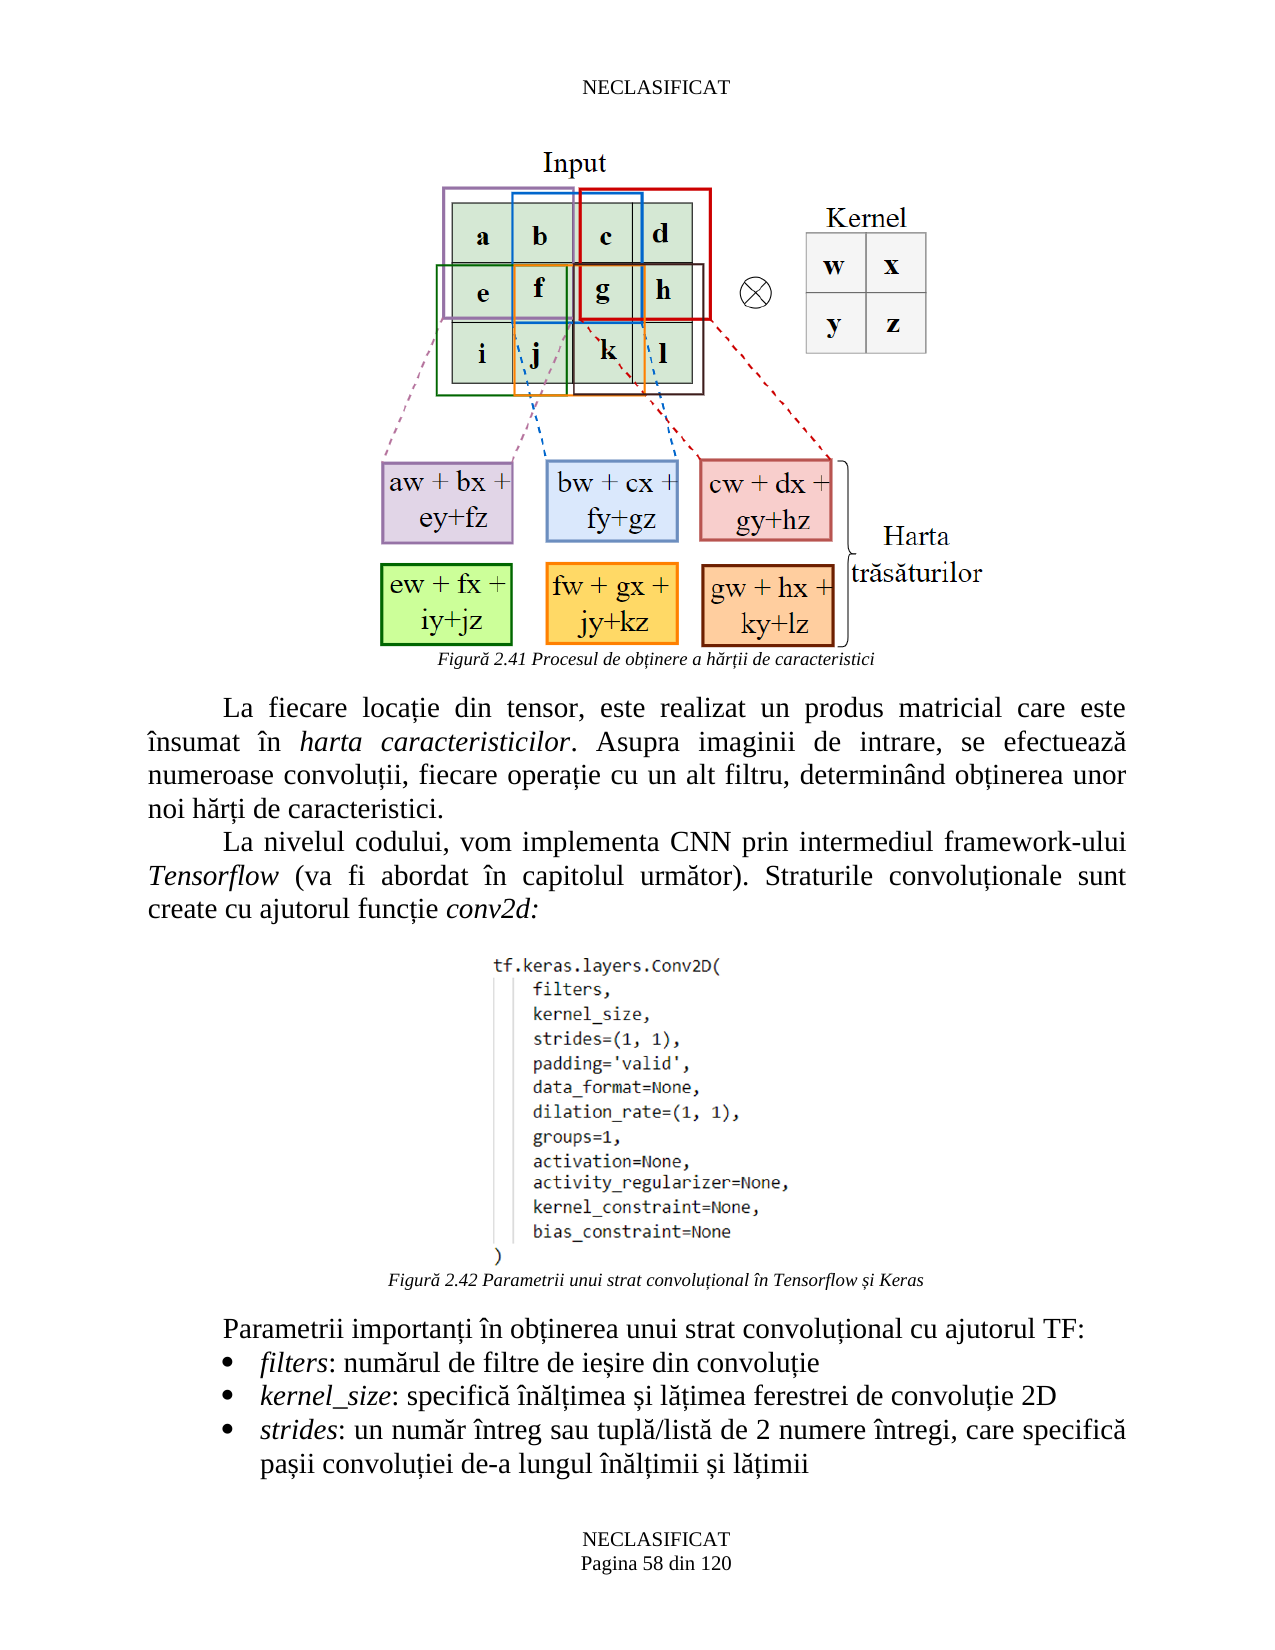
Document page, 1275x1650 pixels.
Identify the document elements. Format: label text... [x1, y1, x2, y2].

text La nivelul codului, vom implementa CNN prin intermediul framework-ului Tensorflow (va fi abordat în capitolul următor). Straturile convoluționale sunt create cu ajutorul funcție conv2d: [148, 824, 1127, 925]
picture [358, 147, 992, 648]
text La fiecare locație din tensor, este realizat un produs matricial care este însumat în harta caracteristicilor. Asupra imaginii de intrare, se efectuează numeroase convoluții, fiecare operație cu un alt filtru, determinând obținerea unor noi hărți de caracteristici. [148, 690, 1127, 824]
text Parametrii importanți în obținerea unui strat convoluțional cu ajutorul TF: [148, 1311, 1127, 1345]
list kernel_size: specifică înălțimea și lățimea ferestrei de convoluție 2D [222, 1378, 1127, 1412]
list filters: numărul de filtre de ieșire din convoluție [222, 1345, 1127, 1378]
list strides: un număr întreg sau tuplă/listă de 2 numere întregi, care specifică pașii convoluției de-a lungul înălțimii și lățimii [222, 1412, 1127, 1479]
picture [466, 958, 884, 1269]
